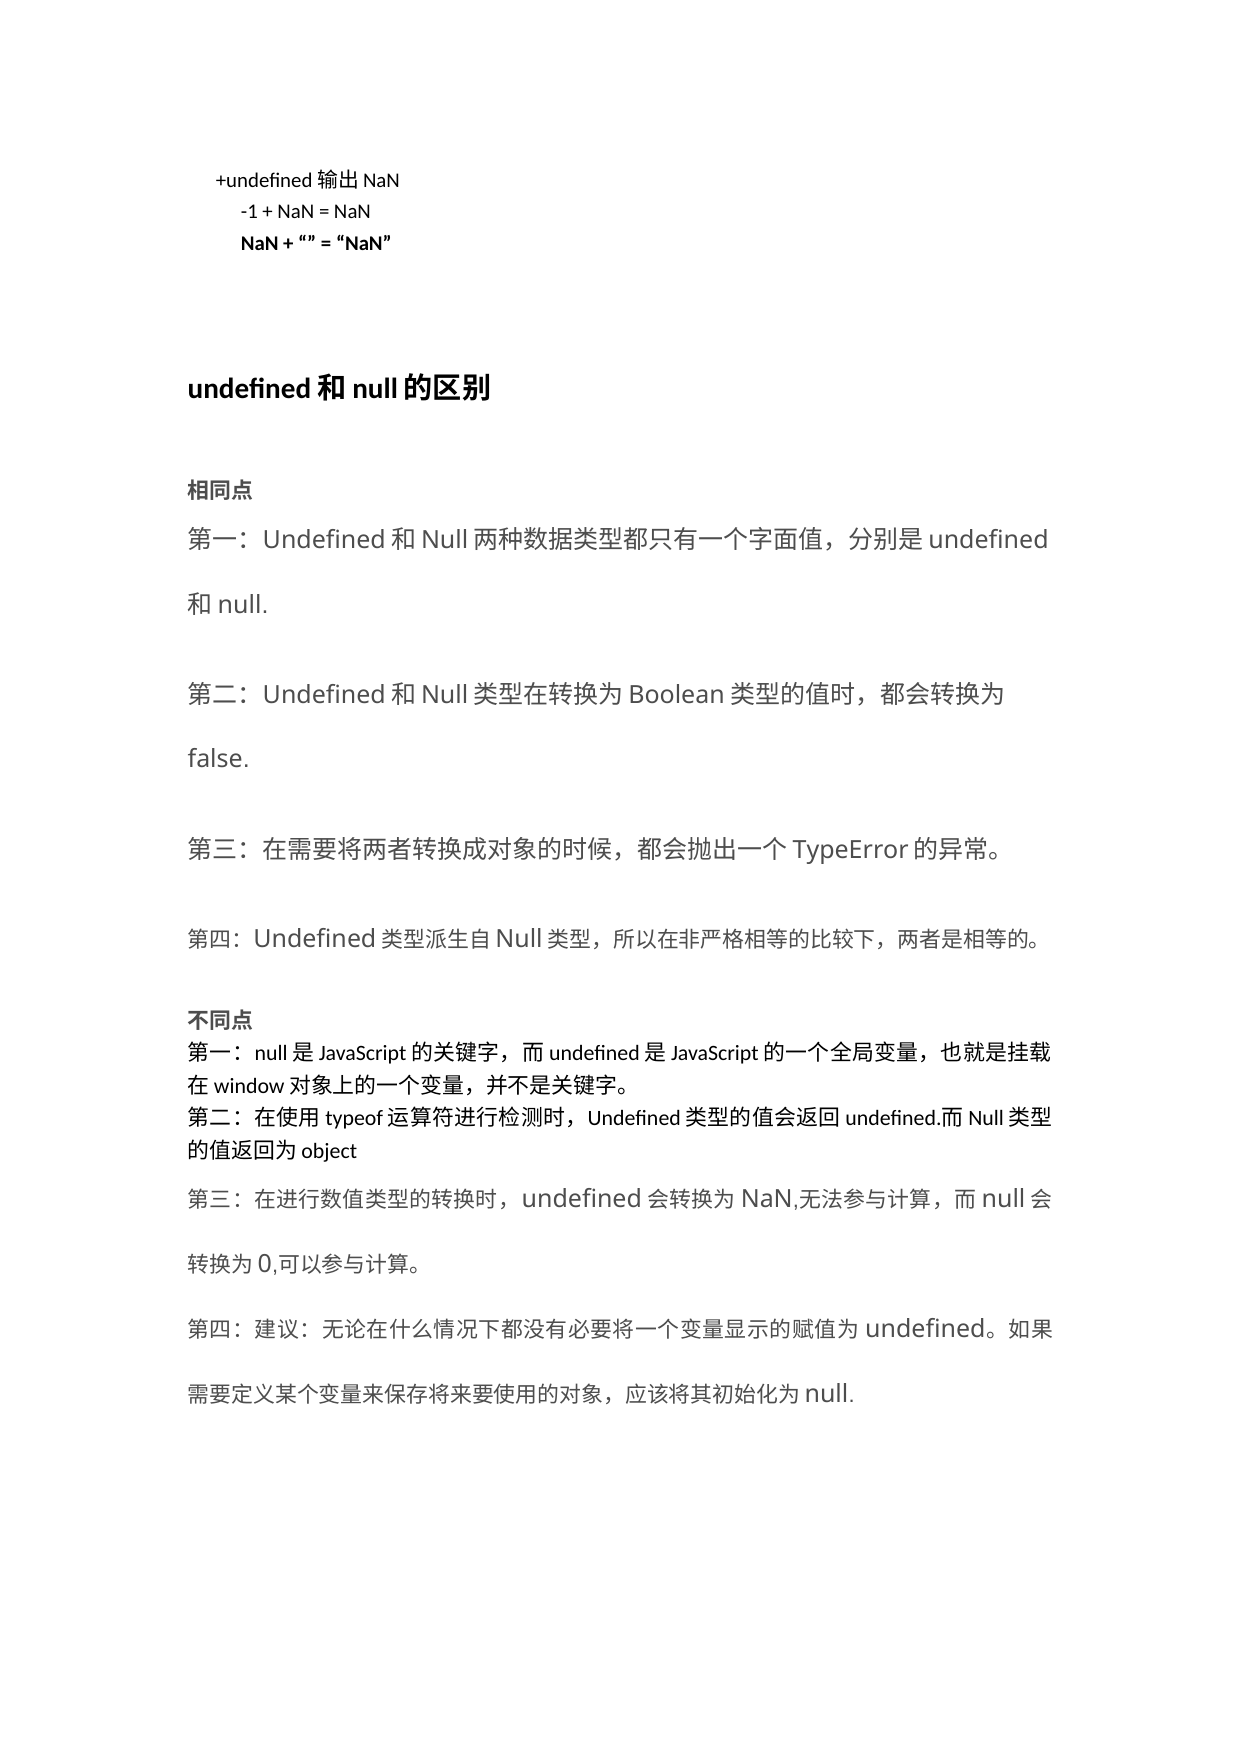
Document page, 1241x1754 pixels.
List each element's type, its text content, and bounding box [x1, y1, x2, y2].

text NaN + “” = “NaN” [187, 227, 1053, 259]
text 第四：Undefined类型派生自Null类型，所以在非严格相等的比较下，两者是相等的。 [187, 905, 1053, 970]
text 第二：在使用typeof运算符进行检测时，Undefined类型的值会返回undefined.而Null类型的值返回为object [187, 1100, 1053, 1165]
text 第四：建议：无论在什么情况下都没有必要将一个变量显示的赋值为undefined。如果需要定义某个变量来保存将来要使用的对象，应该将其初始化为null. [187, 1295, 1053, 1425]
text +undefined 输出NaN [187, 162, 1053, 194]
text 第一：null是JavaScript的关键字，而undefined是JavaScript的一个全局变量，也就是挂载在window对象上的一个变量，并不是关键字。 [187, 1035, 1053, 1100]
text 相同点 [187, 472, 1053, 505]
text 第一：Undefined和Null两种数据类型都只有一个字面值，分别是undefined和null. [187, 505, 1053, 635]
text 第三：在需要将两者转换成对象的时候，都会抛出一个TypeError的异常。 [187, 815, 1053, 880]
subtitle undefined和null的区别 [187, 354, 1053, 419]
text 第二：Undefined和Null类型在转换为Boolean类型的值时，都会转换为false. [187, 660, 1053, 790]
text 第三：在进行数值类型的转换时，undefined会转换为NaN,无法参与计算，而null会转换为0,可以参与计算。 [187, 1165, 1053, 1295]
text -1 + NaN = NaN [187, 194, 1053, 227]
text 不同点 [187, 1002, 1053, 1035]
